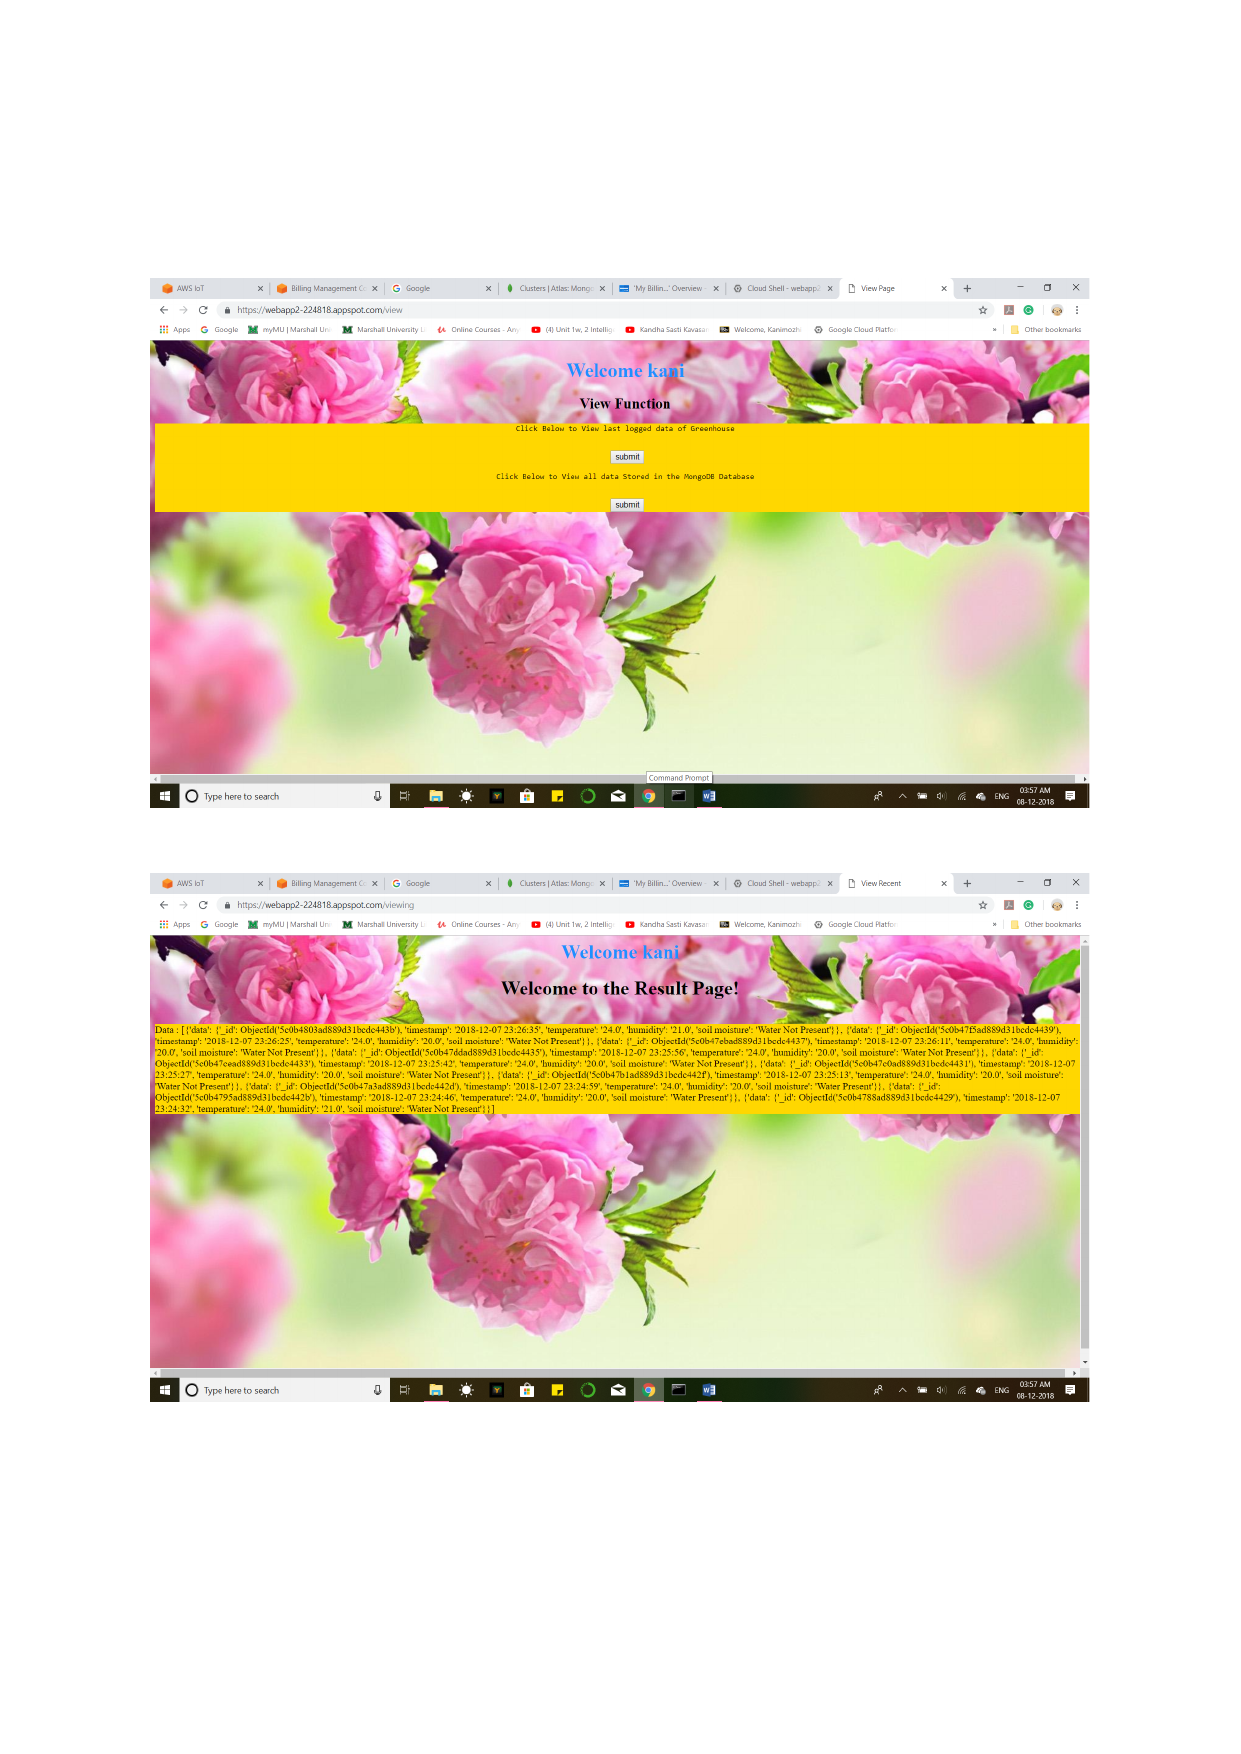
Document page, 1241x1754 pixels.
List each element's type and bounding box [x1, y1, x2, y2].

picture [150, 278, 1090, 808]
picture [150, 873, 1090, 1402]
